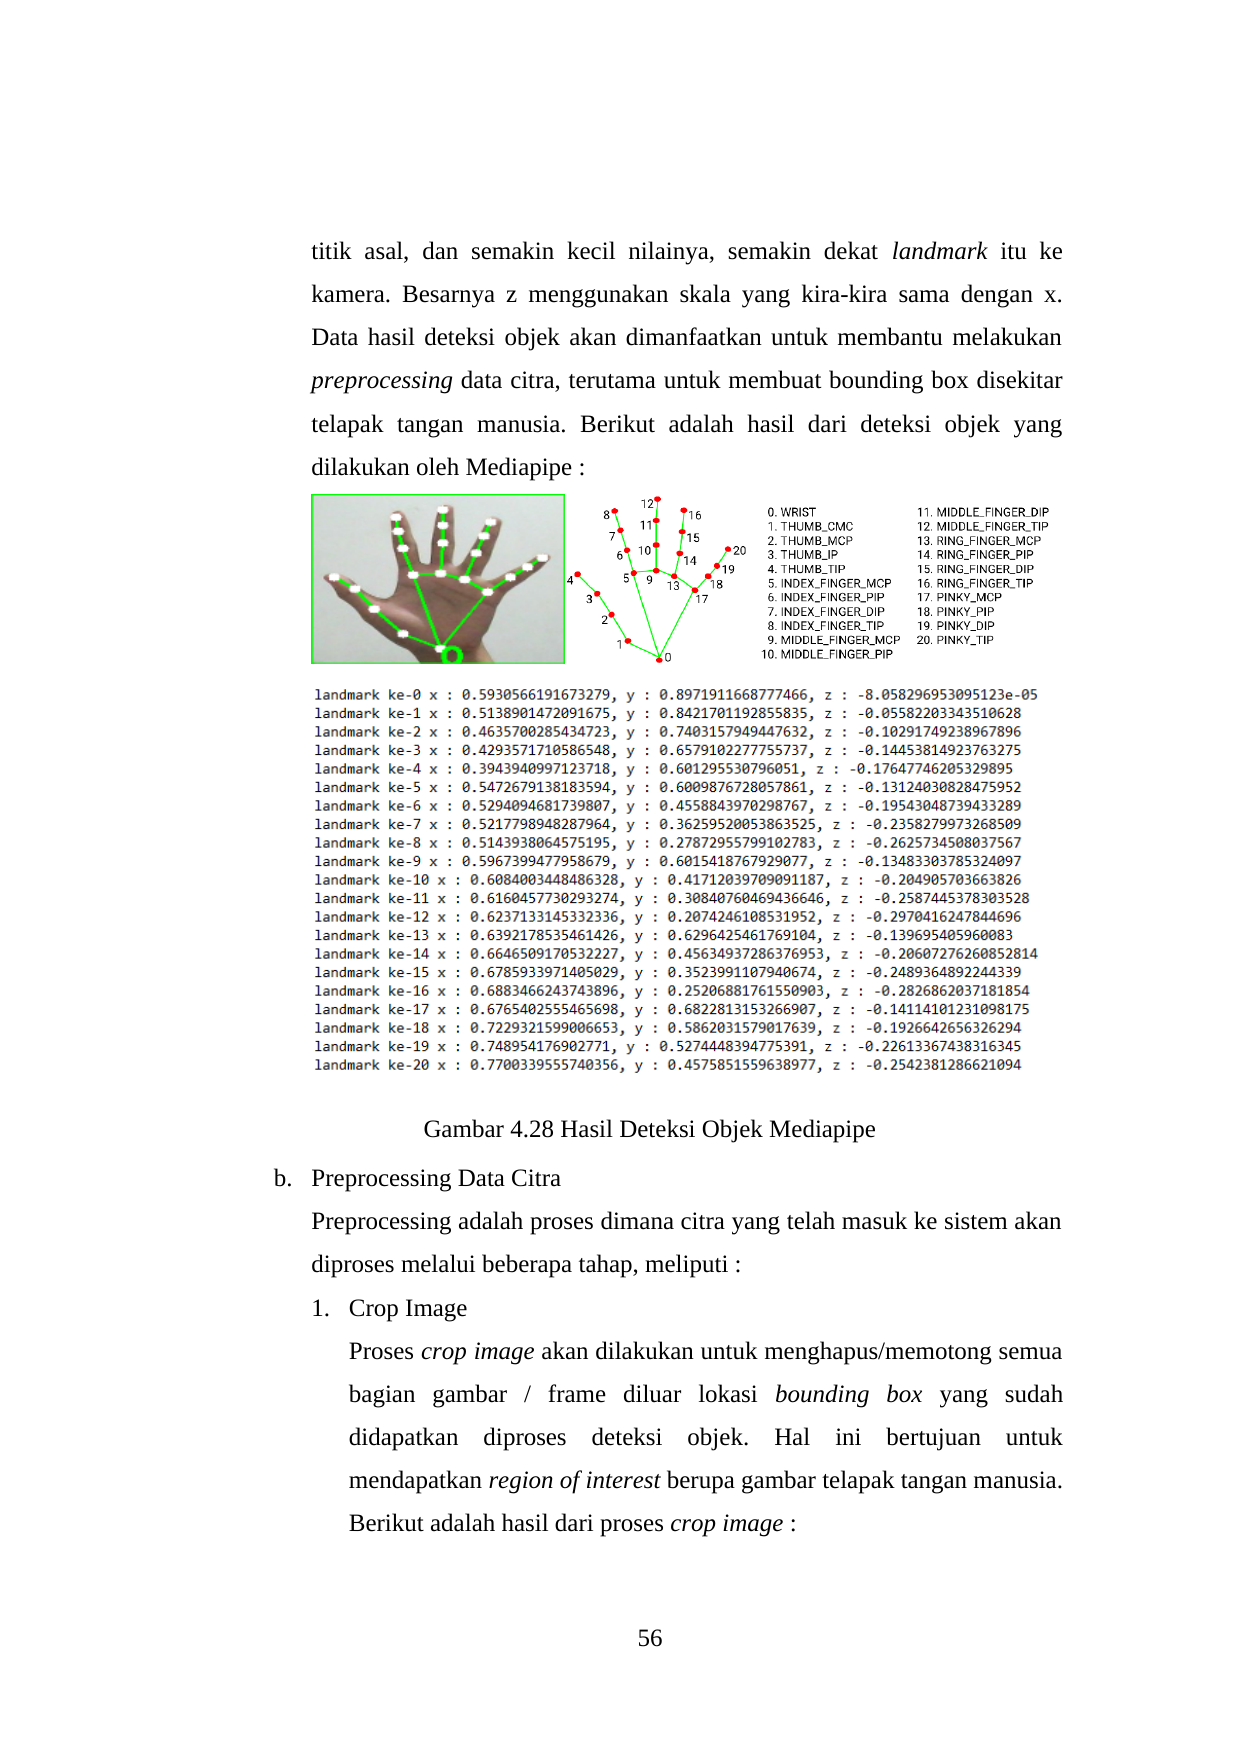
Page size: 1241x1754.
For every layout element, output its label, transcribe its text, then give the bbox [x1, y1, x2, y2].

picture [311, 679, 1045, 1081]
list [311, 236, 1063, 481]
list Preprocessing Data Citra [274, 1163, 1063, 1192]
list Crop Image [311, 1293, 1063, 1321]
picture [311, 494, 1051, 665]
list Proses crop image akan dilakukan untuk menghapus/memotong semua bagian gambar / frame diluar lokasi bounding box yang sudah didapatkan diproses deteksi objek. Hal ini bertujuan untuk mendapatkan region of interest berupa gambar telapak tangan manusia. Berikut adalah hasil dari proses crop image : [349, 1336, 1063, 1537]
list Preprocessing adalah proses dimana citra yang telah masuk ke sistem akan diproses melalui beberapa tahap, meliputi : [311, 1206, 1063, 1278]
